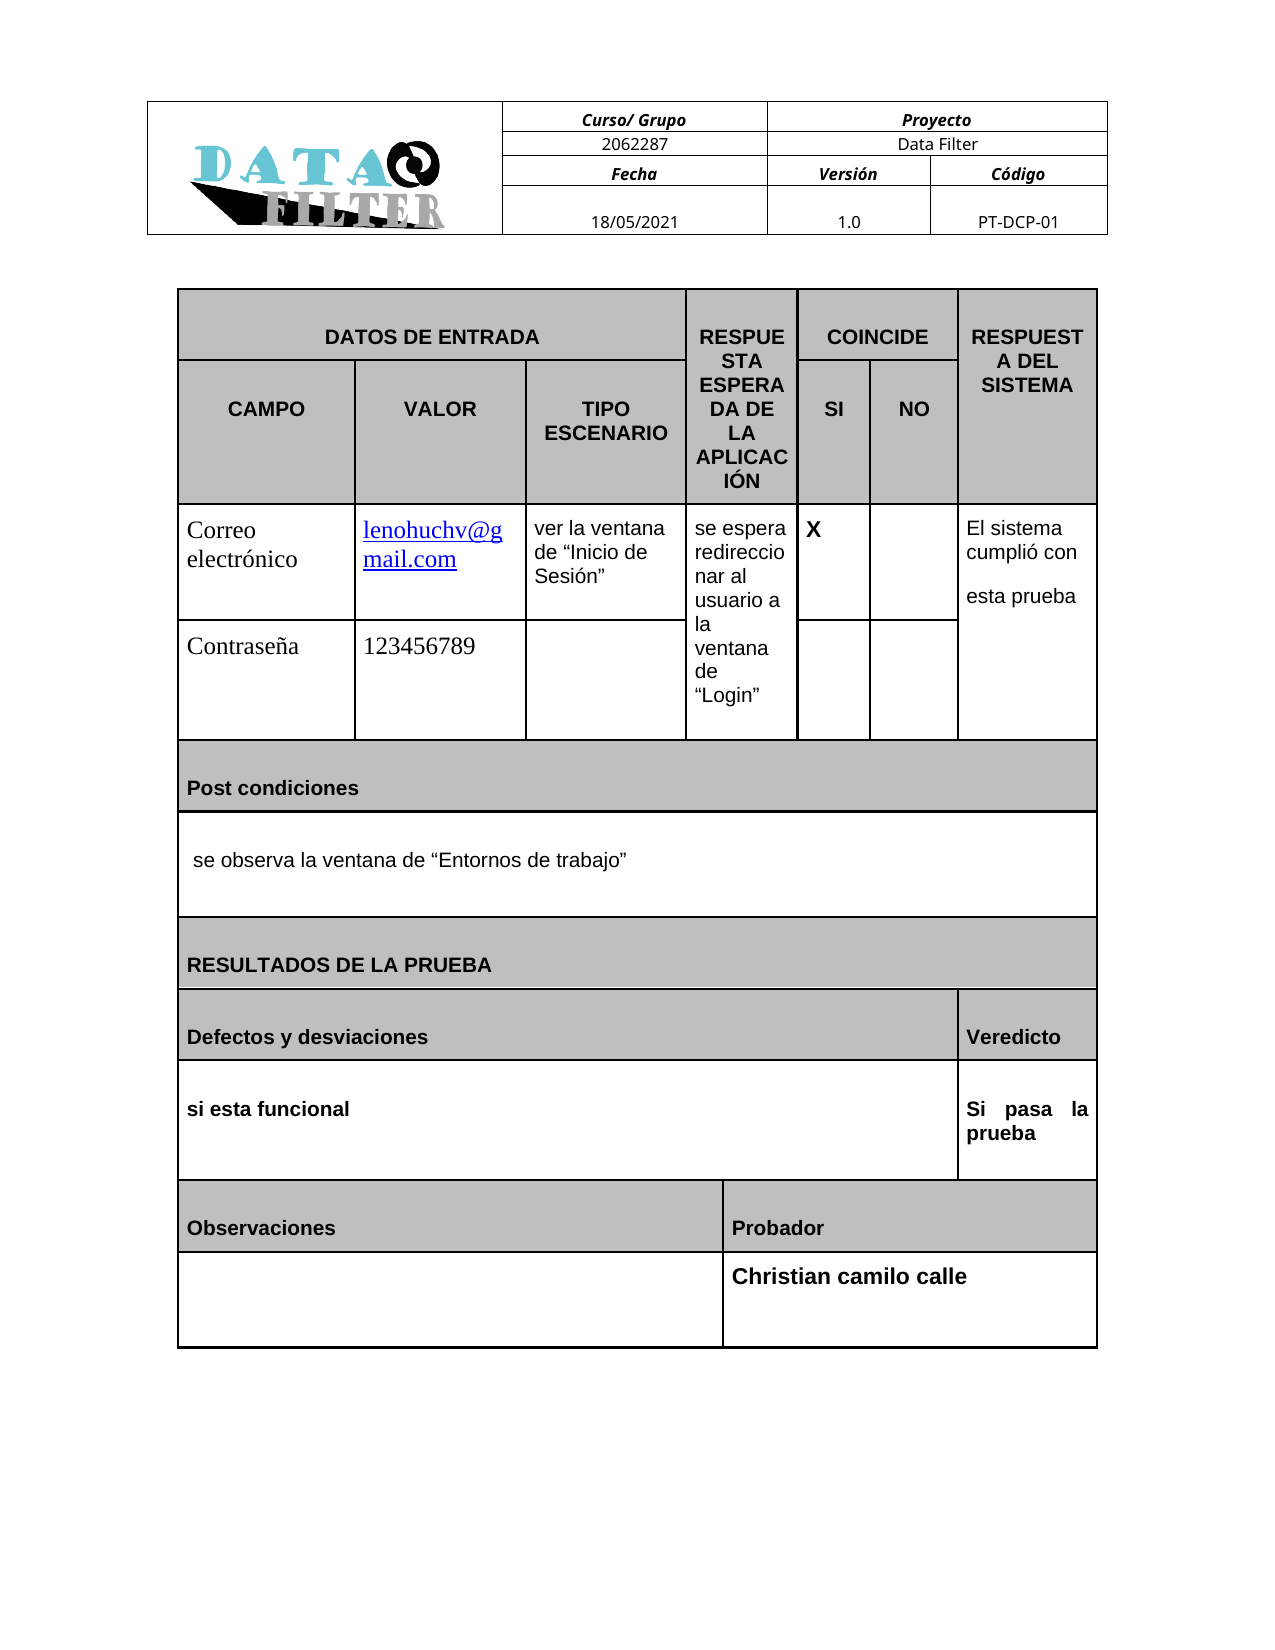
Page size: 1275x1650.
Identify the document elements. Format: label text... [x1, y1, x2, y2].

table_cell lenohuchv@gmail.com [356, 505, 525, 619]
table_cell 123456789 [356, 621, 525, 738]
picture [188, 138, 447, 231]
table_cell Defectos y desviaciones [179, 990, 957, 1059]
table_cell DATOS DE ENTRADA [179, 290, 685, 359]
table_cell se espera redireccionar al usuario a la ventana de “Login” [687, 505, 796, 738]
table_cell COINCIDE [799, 290, 957, 359]
table_cell [799, 621, 869, 738]
table_cell CAMPO [179, 361, 354, 503]
table_cell El sistema cumplió con esta prueba [959, 505, 1096, 738]
table_cell [179, 1253, 722, 1346]
table_cell SI [799, 361, 869, 503]
table_cell Post condiciones [179, 741, 1096, 810]
table_cell Si pasa la prueba [959, 1061, 1096, 1179]
table_cell TIPO ESCENARIO [527, 361, 685, 503]
table_cell Probador [724, 1181, 1096, 1251]
table_cell Contraseña [179, 621, 354, 738]
table_cell Observaciones [179, 1181, 722, 1251]
table_cell Christian camilo calle [724, 1253, 1096, 1346]
table_cell NO [871, 361, 957, 503]
table_cell ver la ventana de “Inicio de Sesión” [527, 505, 685, 619]
table_cell Correo electrónico [179, 505, 354, 619]
table_cell [871, 621, 957, 738]
table_cell [871, 505, 957, 619]
table_cell si esta funcional [179, 1061, 957, 1179]
table_cell VALOR [356, 361, 525, 503]
table_cell Veredicto [959, 990, 1096, 1059]
table_cell X [799, 505, 869, 619]
table_cell RESPUESTA ESPERADA DE LA APLICACIÓN [687, 290, 796, 503]
table_cell [527, 621, 685, 738]
table_cell se observa la ventana de “Entornos de trabajo” [179, 813, 1096, 916]
table_cell RESPUESTA DEL SISTEMA [959, 290, 1096, 503]
table_cell RESULTADOS DE LA PRUEBA [179, 918, 1096, 987]
